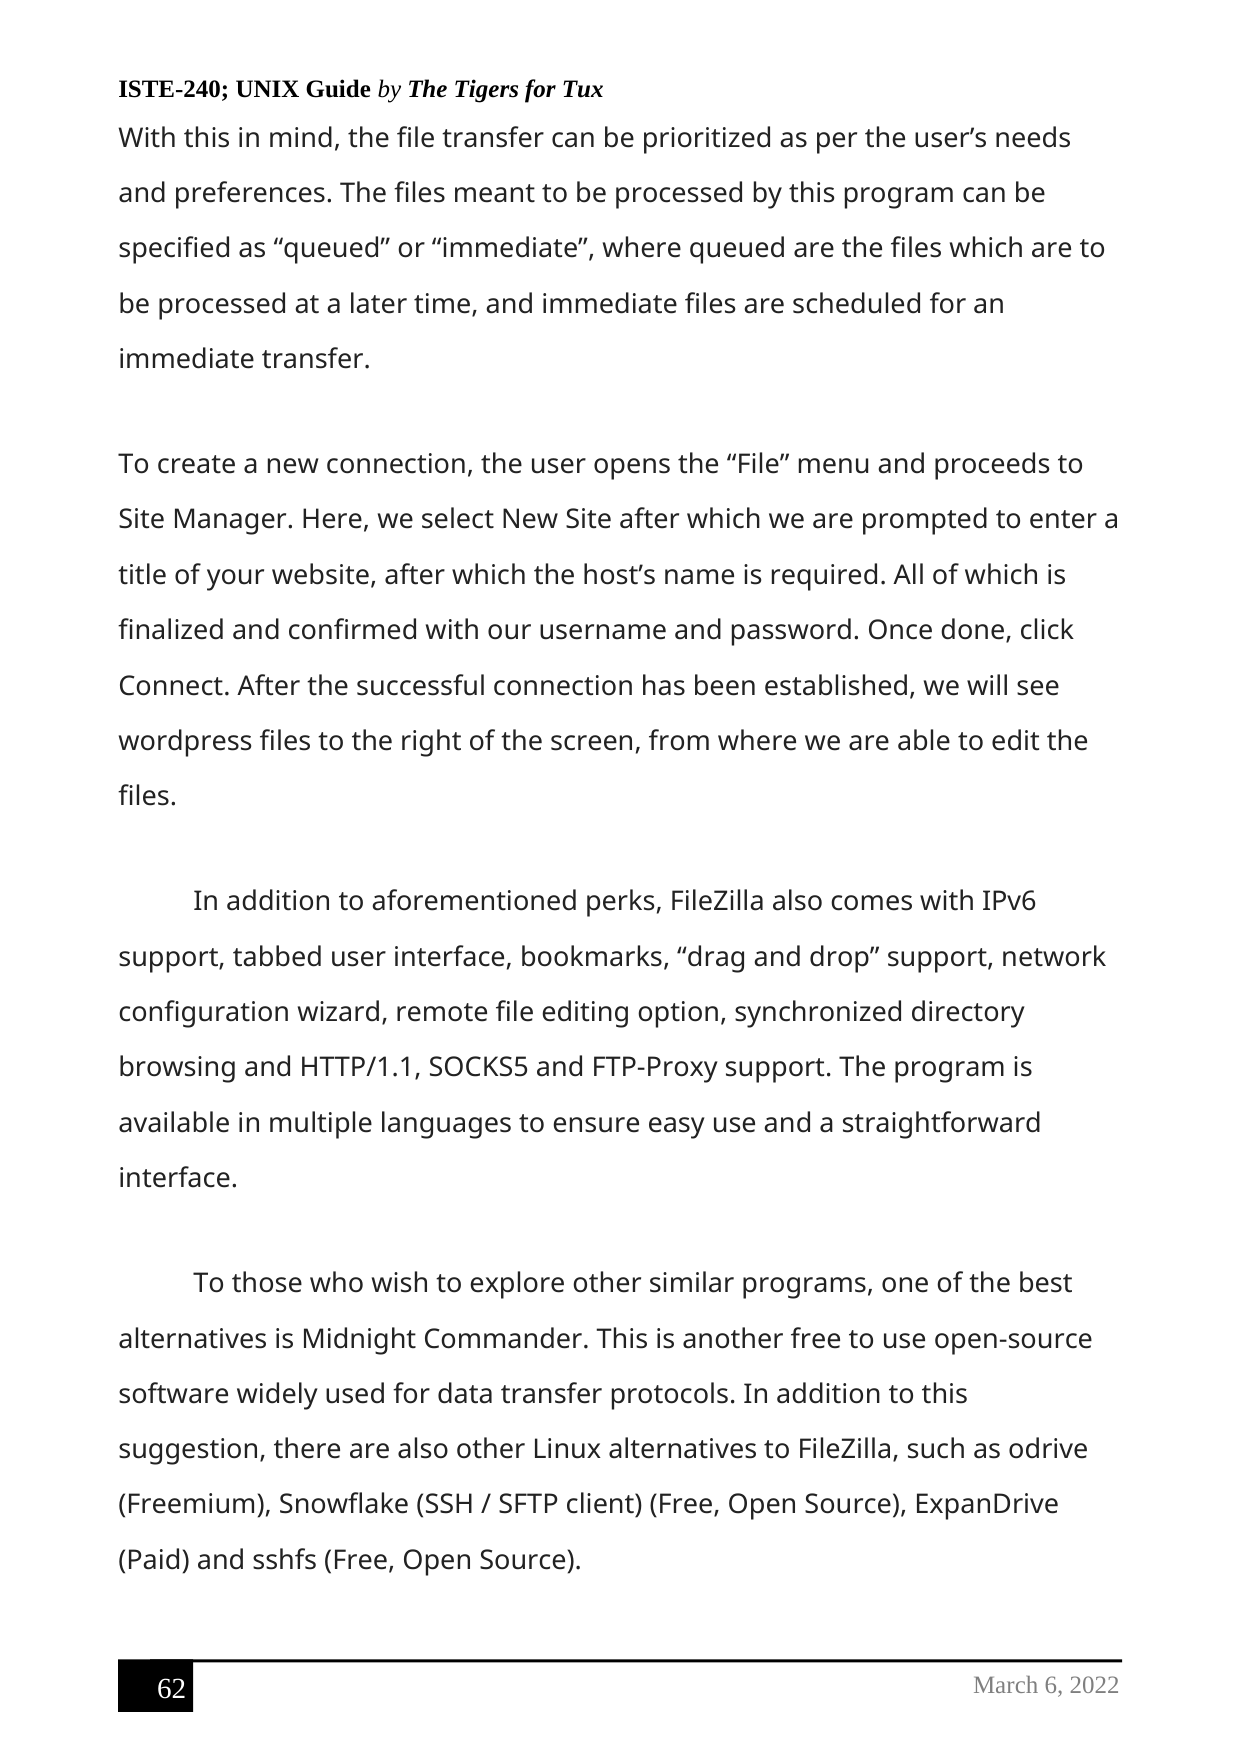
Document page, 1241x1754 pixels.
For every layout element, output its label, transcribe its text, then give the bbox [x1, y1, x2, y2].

text In addition to aforementioned perks, FileZilla also comes with IPv6 support, tabbed user interface, bookmarks, “drag and drop” support, network configuration wizard, remote file editing option, synchronized directory browsing and HTTP/1.1, SOCKS5 and FTP-Proxy support. The program is available in multiple languages to ensure easy use and a straightforward interface. [118, 882, 1122, 1195]
text To create a new connection, the user opens the “File” menu and proceeds to Site Manager. Here, we select New Site after which we are prompted to enter a title of your website, after which the host’s name is required. All of which is finalized and confirmed with our username and password. Once done, click Connect. After the successful connection has been established, we will see wordpress files to the right of the screen, from where we are able to edit the files. [118, 445, 1122, 813]
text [118, 118, 1122, 376]
text To those who wish to explore other similar programs, one of the best alternatives is Midnight Commander. This is another free to use open-source software widely used for data transfer protocols. In addition to this suggestion, there are also other Linux alternatives to FileZilla, such as odrive (Freemium), Snowflake (SSH / SFTP client) (Free, Open Source), ExpanDrive (Paid) and sshfs (Free, Open Source). [118, 1264, 1122, 1577]
